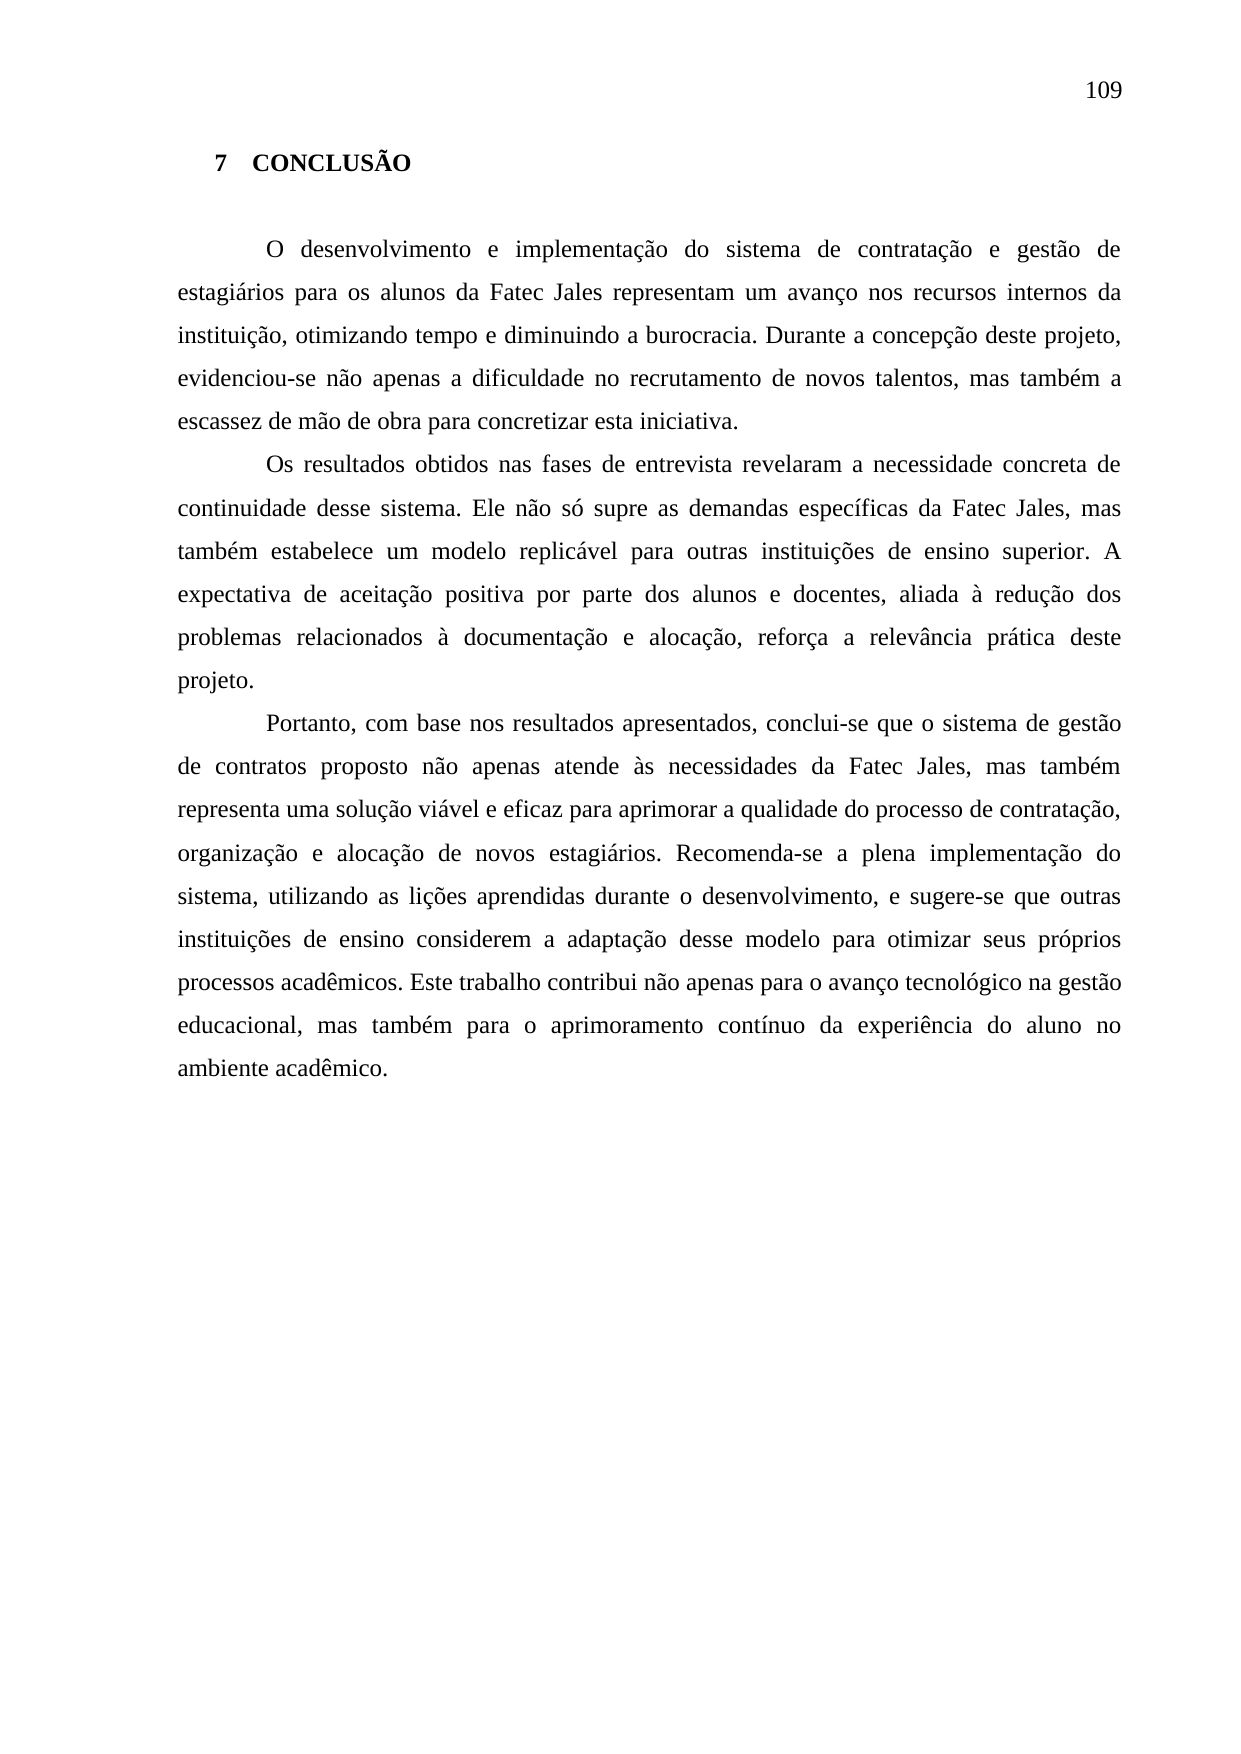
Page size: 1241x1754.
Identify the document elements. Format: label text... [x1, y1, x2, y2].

text O desenvolvimento e implementação do sistema de contratação e gestão de estagiários para os alunos da Fatec Jales representam um avanço nos recursos internos da instituição, otimizando tempo e diminuindo a burocracia. Durante a concepção deste projeto, evidenciou-se não apenas a dificuldade no recrutamento de novos talentos, mas também a escassez de mão de obra para concretizar esta iniciativa. [177, 234, 1122, 435]
subtitle CONCLUSÃO [214, 148, 1122, 176]
text Portanto, com base nos resultados apresentados, conclui-se que o sistema de gestão de contratos proposto não apenas atende às necessidades da Fatec Jales, mas também representa uma solução viável e eficaz para aprimorar a qualidade do processo de contratação, organização e alocação de novos estagiários. Recomenda-se a plena implementação do sistema, utilizando as lições aprendidas durante o desenvolvimento, e sugere-se que outras instituições de ensino considerem a adaptação desse modelo para otimizar seus próprios processos acadêmicos. Este trabalho contribui não apenas para o avanço tecnológico na gestão educacional, mas também para o aprimoramento contínuo da experiência do aluno no ambiente acadêmico. [177, 708, 1122, 1082]
text Os resultados obtidos nas fases de entrevista revelaram a necessidade concreta de continuidade desse sistema. Ele não só supre as demandas específicas da Fatec Jales, mas também estabelece um modelo replicável para outras instituições de ensino superior. A expectativa de aceitação positiva por parte dos alunos e docentes, aliada à redução dos problemas relacionados à documentação e alocação, reforça a relevância prática deste projeto. [177, 449, 1122, 694]
